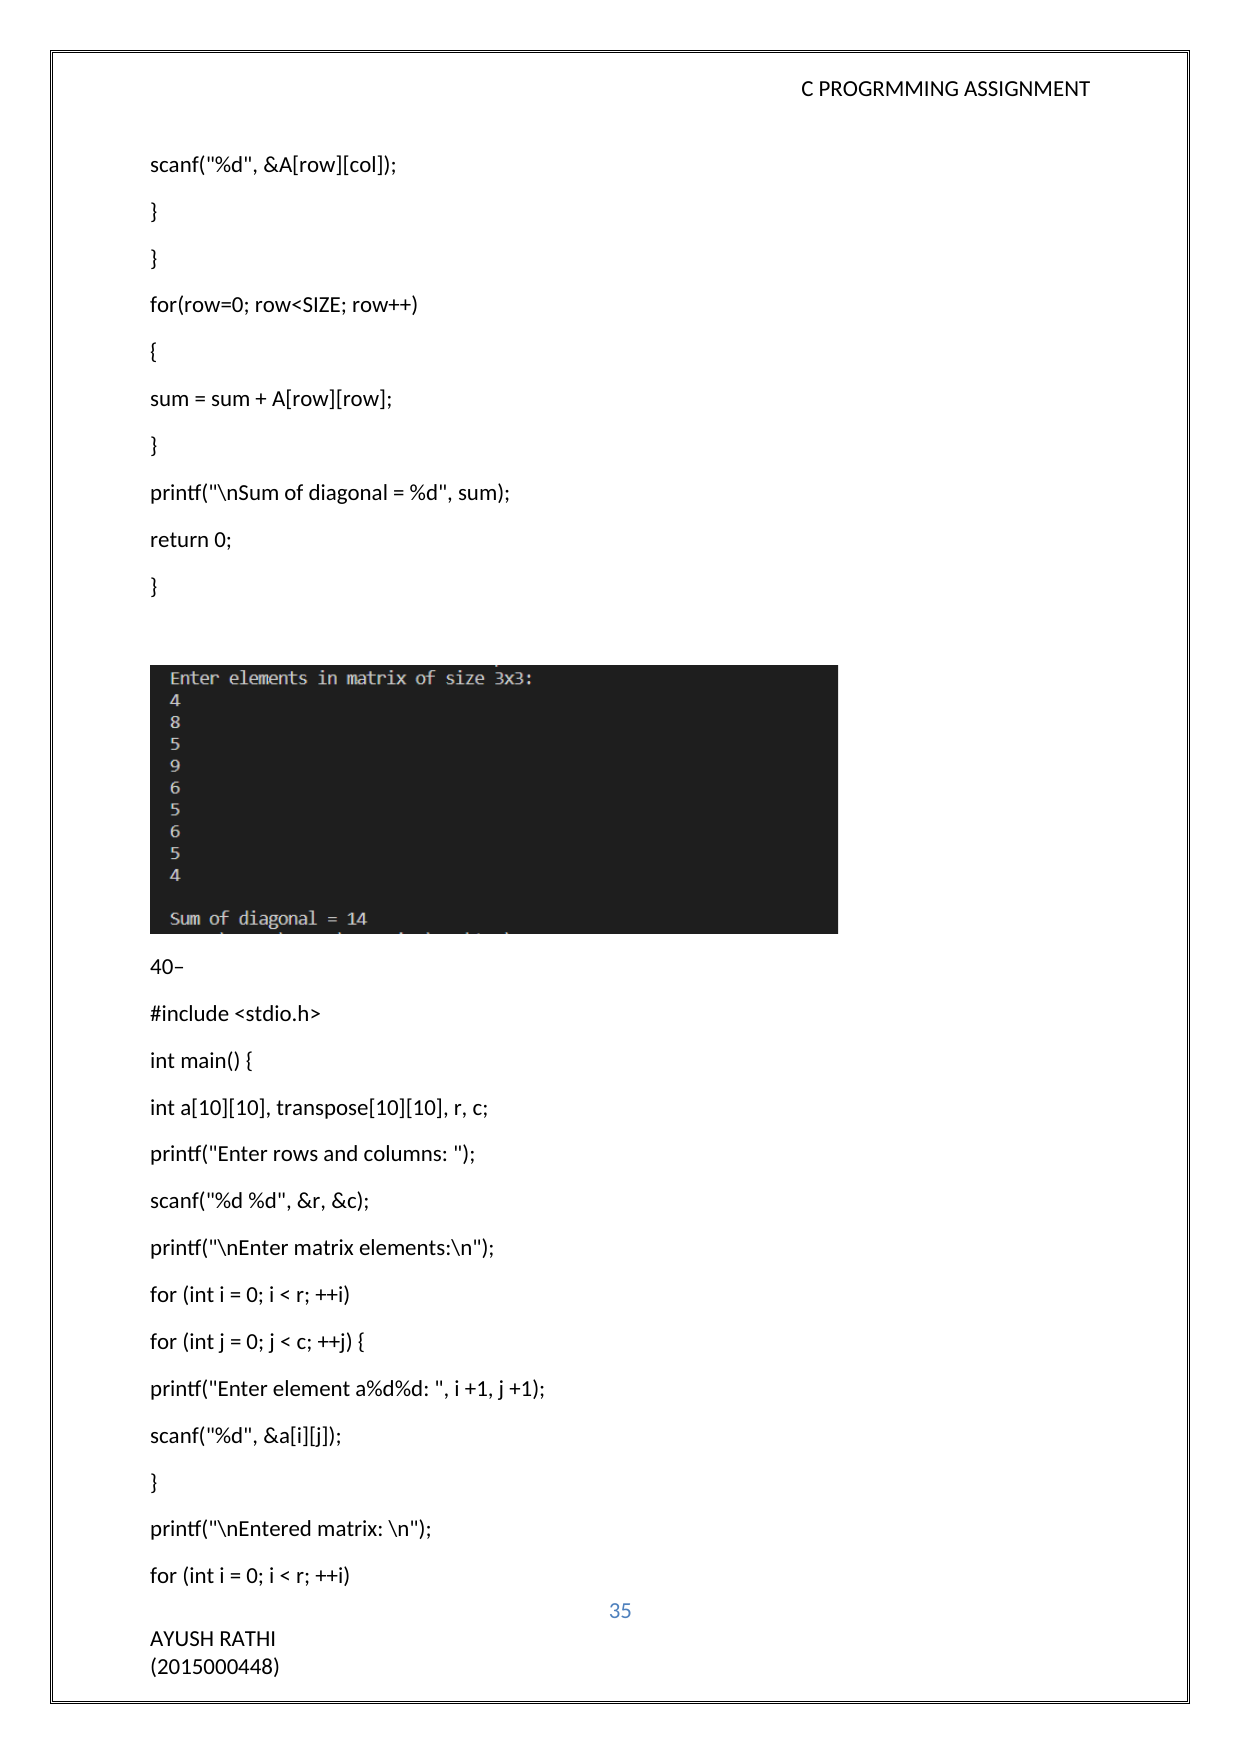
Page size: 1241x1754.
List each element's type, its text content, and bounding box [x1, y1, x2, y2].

text } [150, 1468, 1090, 1496]
text } [150, 197, 1090, 225]
text printf("\nEnter matrix elements:\n"); [150, 1233, 1090, 1261]
text scanf("%d", &a[i][j]); [150, 1421, 1090, 1449]
text #include <stdio.h> [150, 999, 1090, 1027]
text int main() { [150, 1046, 1090, 1074]
text printf("\nEntered matrix: \n"); [150, 1514, 1090, 1542]
text } [150, 572, 1090, 600]
text scanf("%d %d", &r, &c); [150, 1186, 1090, 1214]
text int a[10][10], transpose[10][10], r, c; [150, 1093, 1090, 1121]
text for(row=0; row<SIZE; row++) [150, 291, 1090, 319]
text for (int i = 0; i < r; ++i) [150, 1280, 1090, 1308]
text for (int i = 0; i < r; ++i) [150, 1561, 1090, 1589]
text } [150, 244, 1090, 272]
text scanf("%d", &A[row][col]); [150, 150, 1090, 178]
text printf("\nSum of diagonal = %d", sum); [150, 478, 1090, 506]
text } [150, 431, 1090, 459]
picture [150, 665, 839, 934]
text { [150, 337, 1090, 366]
text for (int j = 0; j < c; ++j) { [150, 1327, 1090, 1355]
text 40– [150, 952, 1090, 980]
text sum = sum + A[row][row]; [150, 384, 1090, 412]
text printf("Enter element a%d%d: ", i +1, j +1); [150, 1374, 1090, 1402]
text printf("Enter rows and columns: "); [150, 1139, 1090, 1167]
text return 0; [150, 525, 1090, 553]
